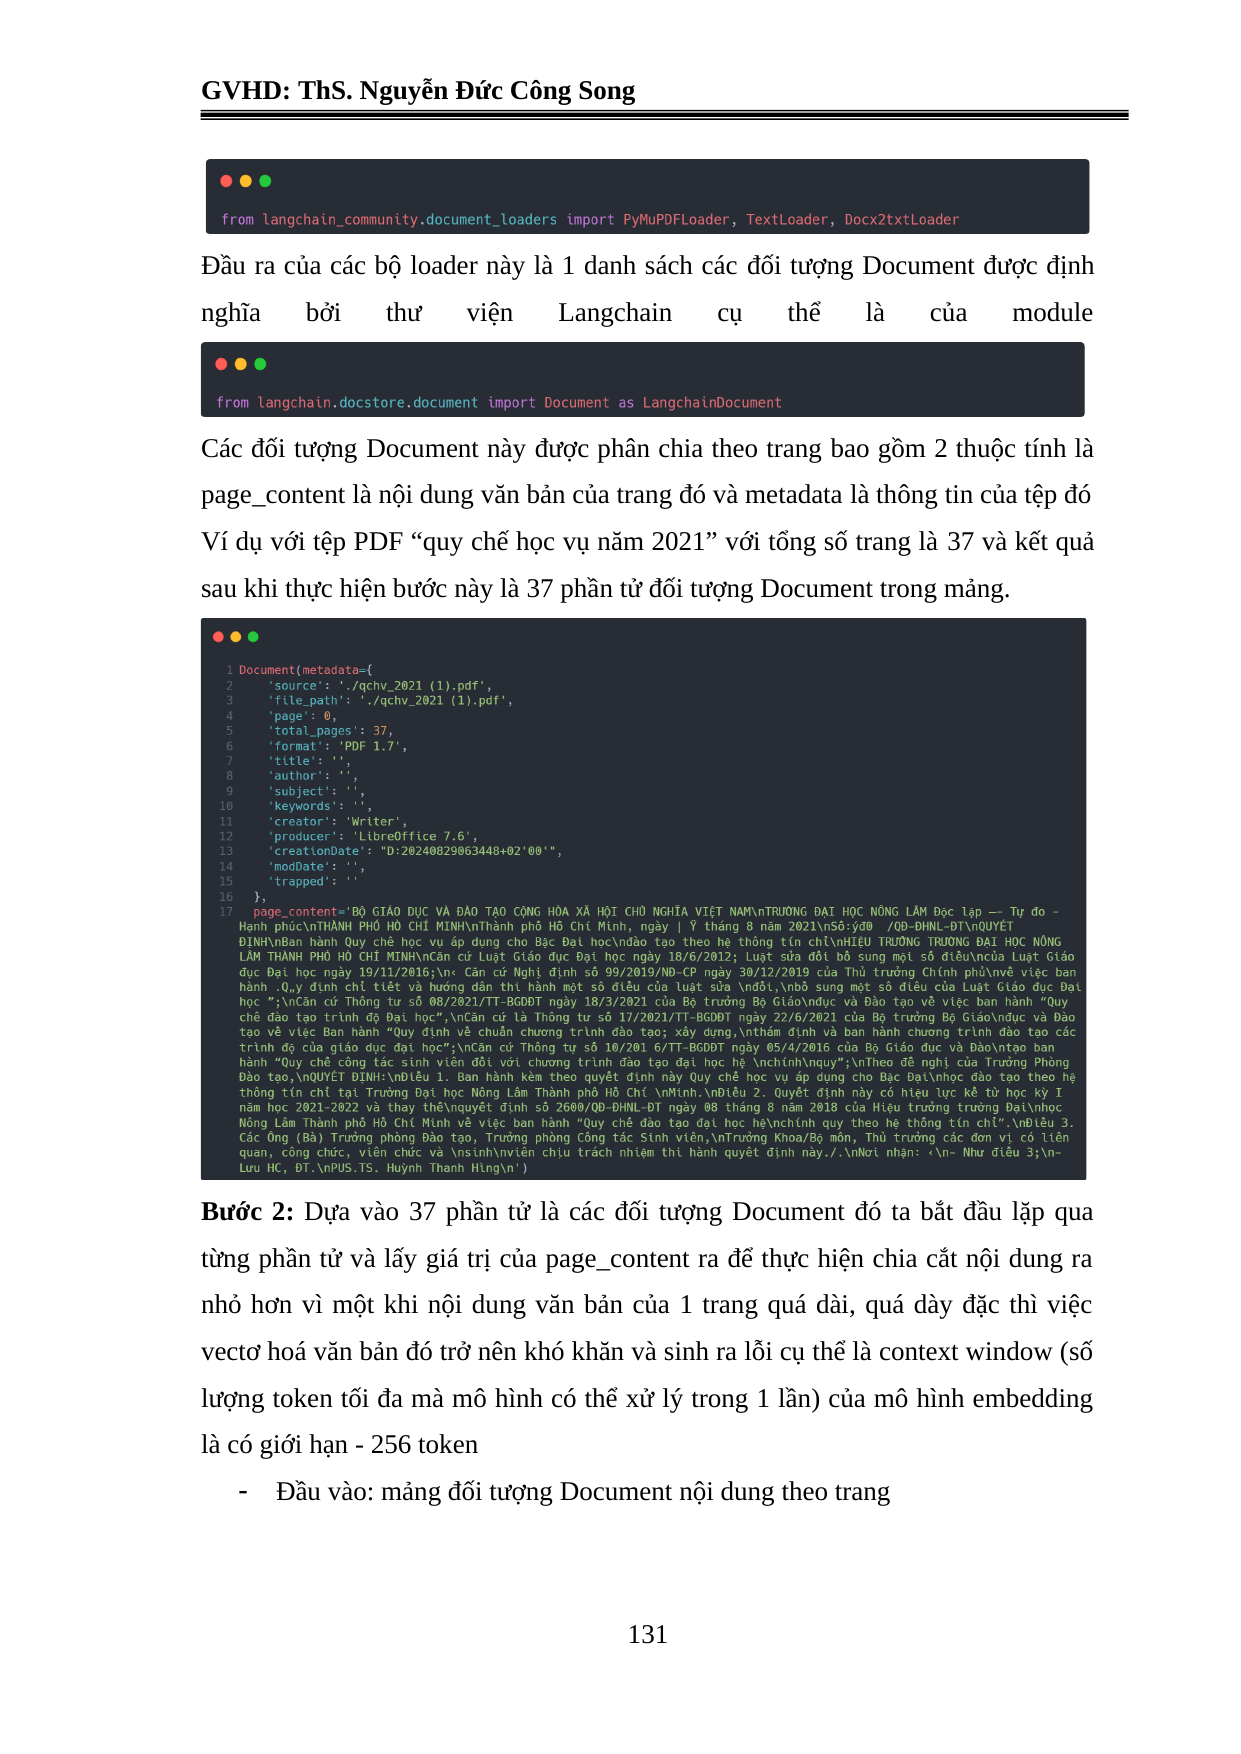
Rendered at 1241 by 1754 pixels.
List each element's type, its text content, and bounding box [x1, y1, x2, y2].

picture [200, 342, 1085, 417]
list Đầu vào: mảng đối tượng Document nội dung theo trang [238, 1475, 1094, 1507]
text Bước 2: Dựa vào 37 phần tử là các đối tượng Document đó ta bắt đầu lặp qua từng phần tử và lấy giá trị của page_content ra để thực hiện chia cắt nội dung ra nhỏ hơn vì một khi nội dung văn bản của 1 trang quá dài, quá dày đặc thì việc vectơ hoá văn bản đó trở nên khó khăn và sinh ra lỗi cụ thể là context window (số lượng token tối đa mà mô hình có thể xử lý trong 1 lần) của mô hình embedding là có giới hạn - 256 token [201, 1195, 1094, 1460]
text Ví dụ với tệp PDF “quy chế học vụ năm 2021” với tổng số trang là 37 và kết quả sau khi thực hiện bước này là 37 phần tử đối tượng Document trong mảng. [201, 525, 1094, 603]
picture [205, 159, 1090, 234]
text Các đối tượng Document này được phân chia theo trang bao gồm 2 thuộc tính là page_content là nội dung văn bản của trang đó và metadata là thông tin của tệp đó [201, 432, 1094, 509]
picture [200, 618, 1087, 1180]
